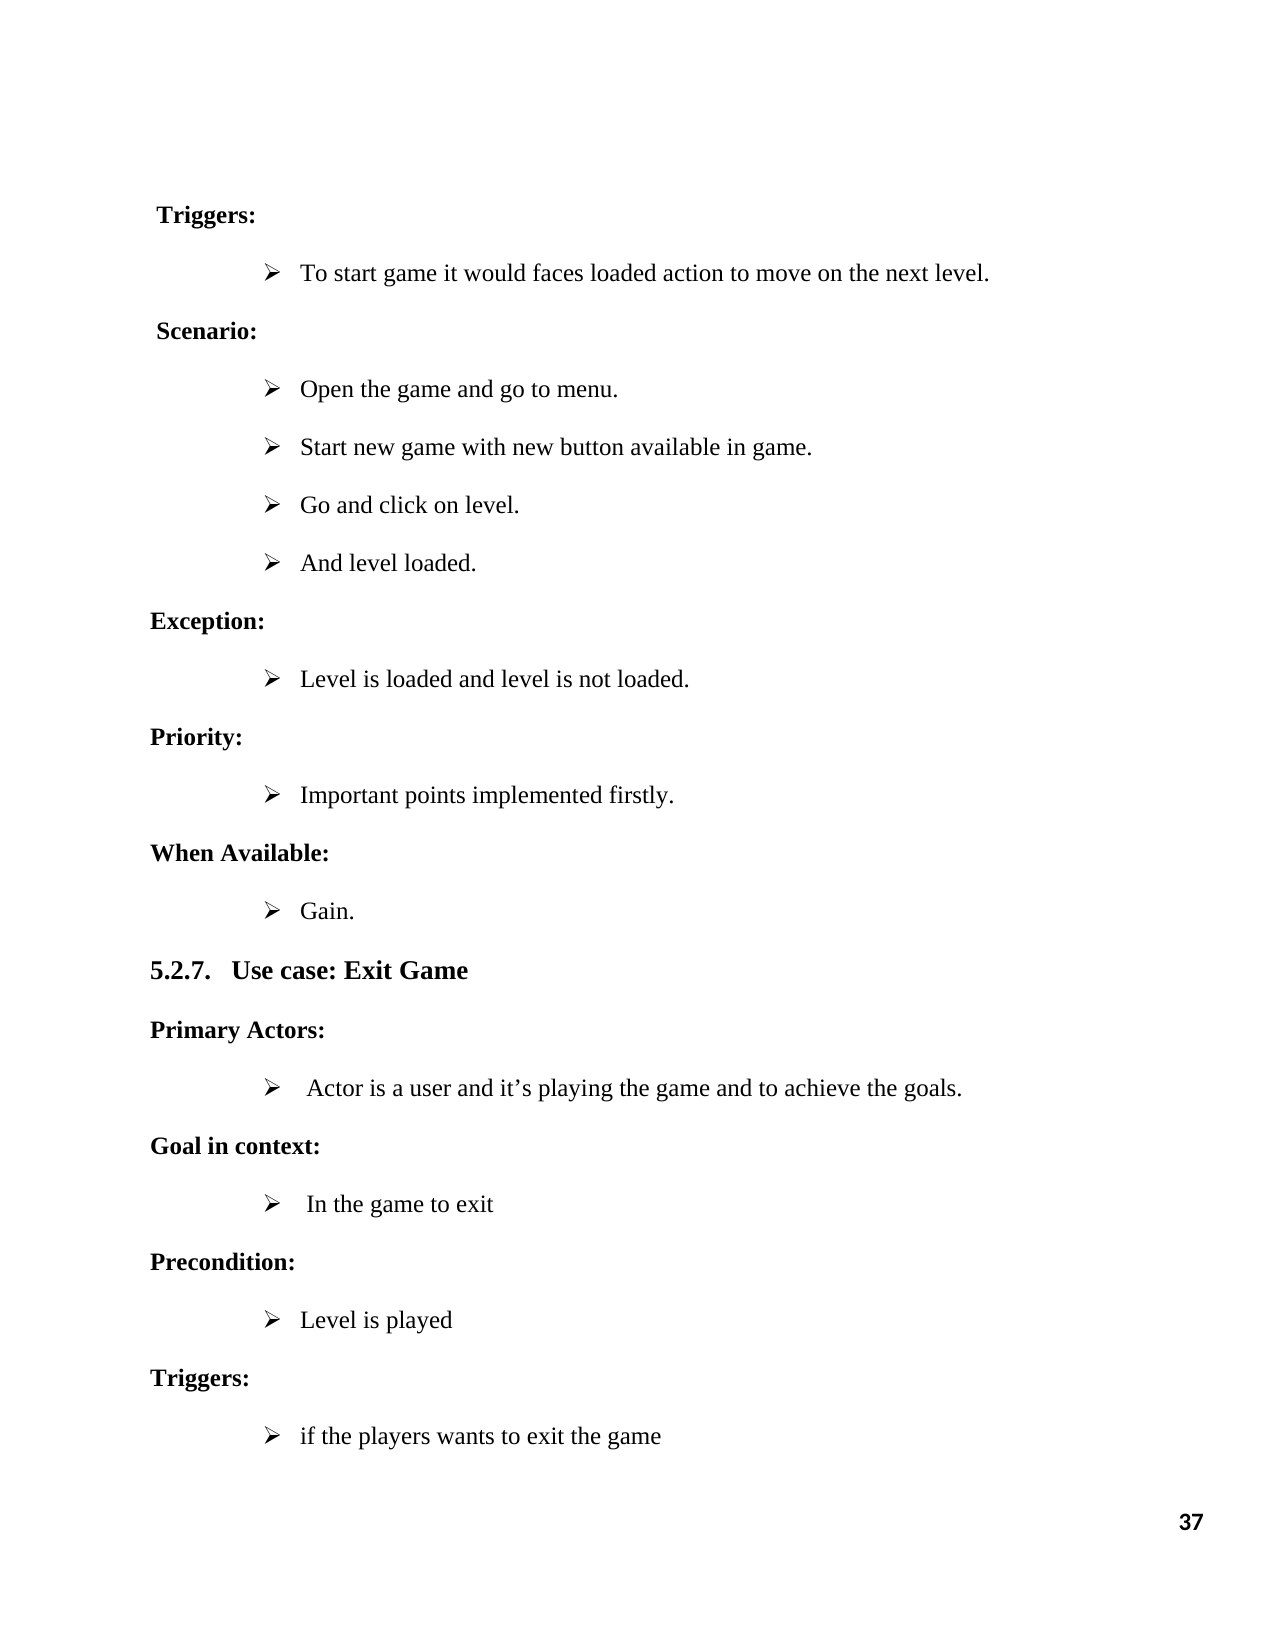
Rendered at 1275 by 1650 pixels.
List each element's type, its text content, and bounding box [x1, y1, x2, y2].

list In the game to exit [262, 1189, 1275, 1217]
list Open the game and go to menu. [262, 374, 1275, 402]
text Priority: [150, 722, 1275, 751]
list Start new game with new button available in game. [262, 432, 1275, 461]
text Triggers: [150, 1363, 1275, 1392]
list Important points implemented firstly. [262, 780, 1275, 809]
list Level is played [262, 1305, 1275, 1333]
list Actor is a user and it’s playing the game and to achieve the goals. [262, 1073, 1275, 1101]
text Triggers: [87, 200, 1275, 228]
list And level loaded. [262, 548, 1275, 577]
list Use case: Exit Game [150, 954, 1275, 985]
list Level is loaded and level is not loaded. [262, 664, 1275, 693]
text Precondition: [150, 1247, 1275, 1276]
text Exception: [150, 606, 1275, 634]
text Scenario: [87, 316, 1275, 344]
text When Available: [150, 838, 1275, 867]
text Goal in context: [150, 1131, 1275, 1159]
list Go and click on level. [262, 490, 1275, 518]
list if the players wants to exit the game [262, 1421, 1275, 1449]
list To start game it would faces loaded action to move on the next level. [262, 258, 1275, 286]
list Gain. [262, 896, 1275, 925]
text Primary Actors: [150, 1015, 1275, 1043]
